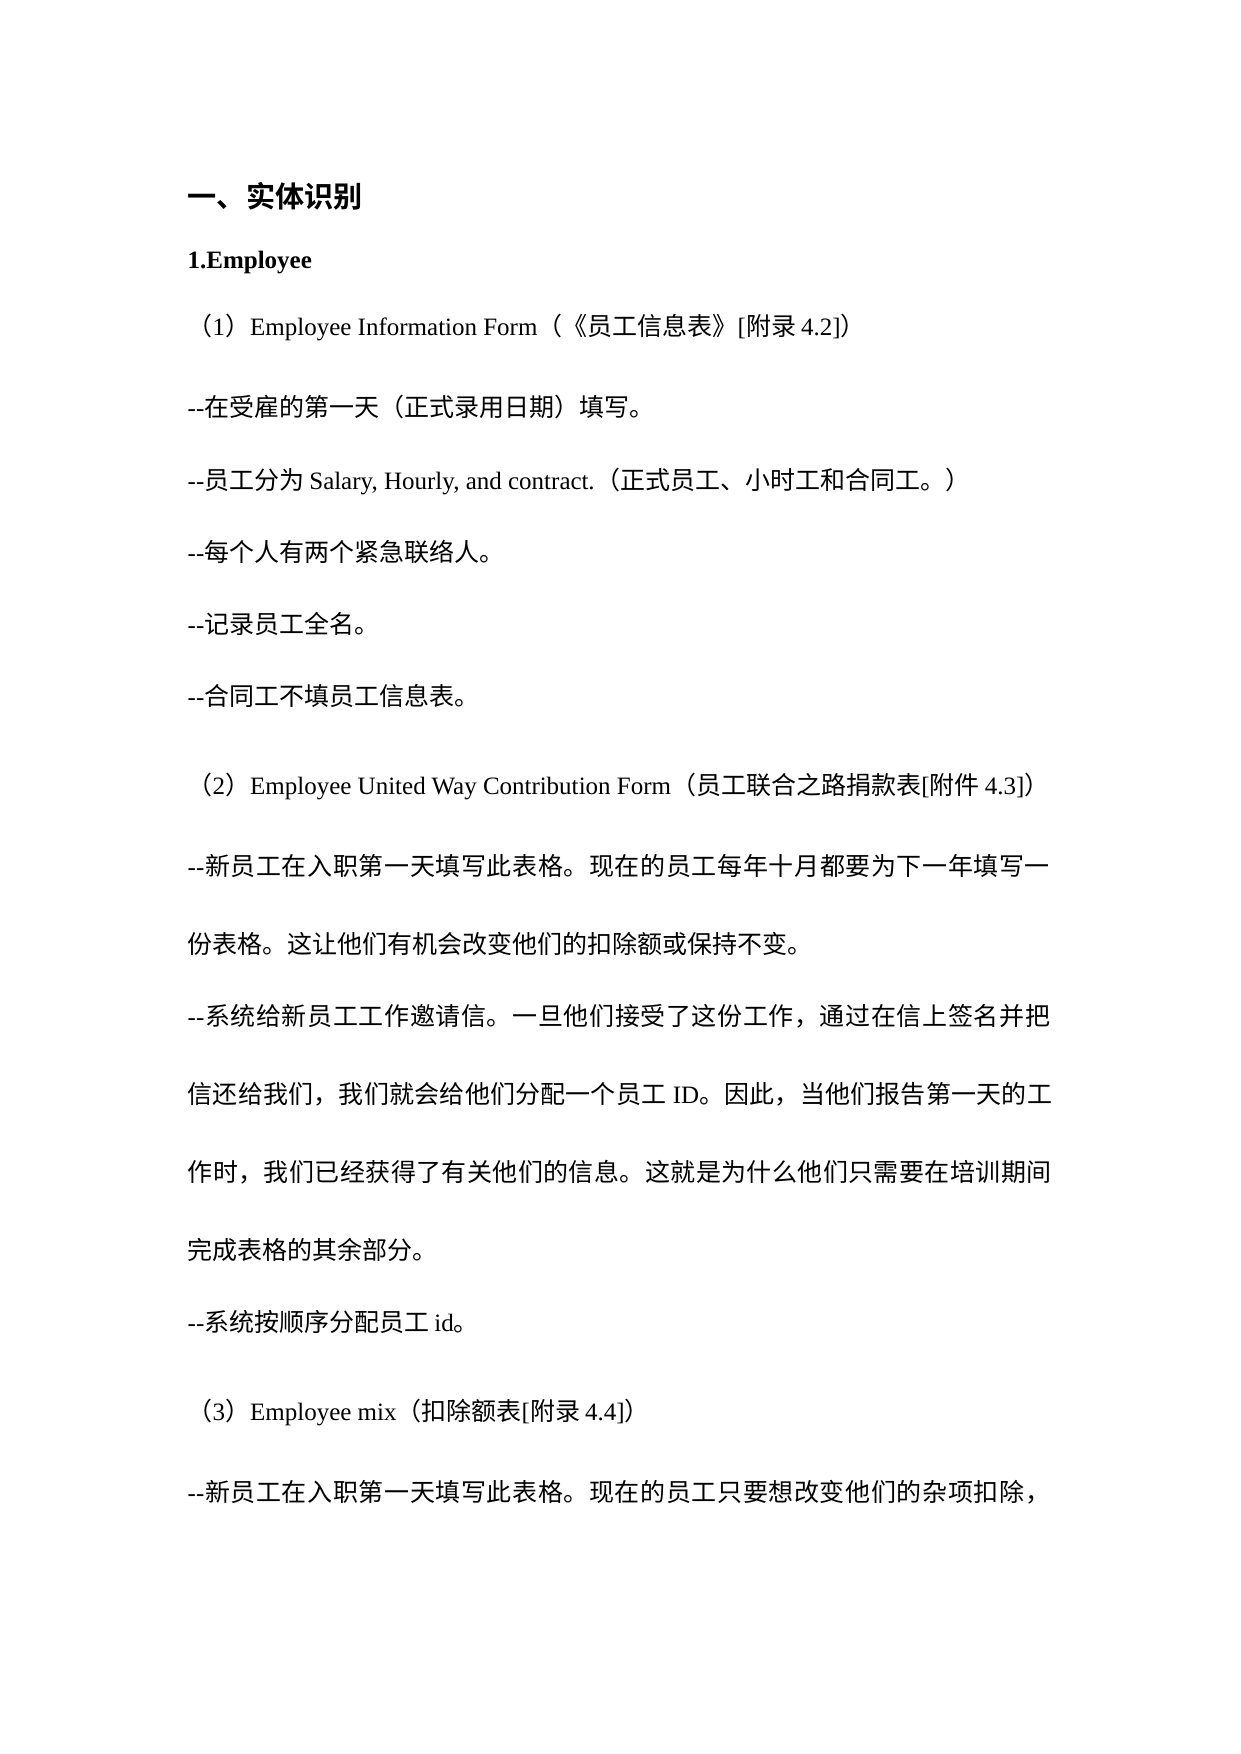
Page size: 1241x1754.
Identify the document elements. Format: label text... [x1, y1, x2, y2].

text 1.Employee [187, 243, 1053, 276]
text --员工分为Salary, Hourly, and contract.（正式员工、小时工和合同工。） [187, 446, 1053, 511]
text --合同工不填员工信息表。 [187, 662, 1053, 727]
text --系统按顺序分配员工id。 [187, 1288, 1053, 1353]
text （1）Employee Information Form（《员工信息表》[附录4.2]） [187, 292, 1053, 357]
text --在受雇的第一天（正式录用日期）填写。 [187, 373, 1053, 438]
text --每个人有两个紧急联络人。 [187, 518, 1053, 583]
text --记录员工全名。 [187, 590, 1053, 655]
list --新员工在入职第一天填写此表格。现在的员工每年十月都要为下一年填写一份表格。这让他们有机会改变他们的扣除额或保持不变。 [187, 832, 1053, 975]
list Employee United Way Contribution Form（员工联合之路捐款表[附件4.3]） [187, 751, 1053, 816]
text 一、实体识别 [187, 162, 1053, 227]
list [187, 1458, 1053, 1523]
list Employee mix（扣除额表[附录4.4]） [187, 1377, 1053, 1442]
text --系统给新员工工作邀请信。一旦他们接受了这份工作，通过在信上签名并把信还给我们，我们就会给他们分配一个员工ID。因此，当他们报告第一天的工作时，我们已经获得了有关他们的信息。这就是为什么他们只需要在培训期间完成表格的其余部分。 [187, 982, 1053, 1281]
